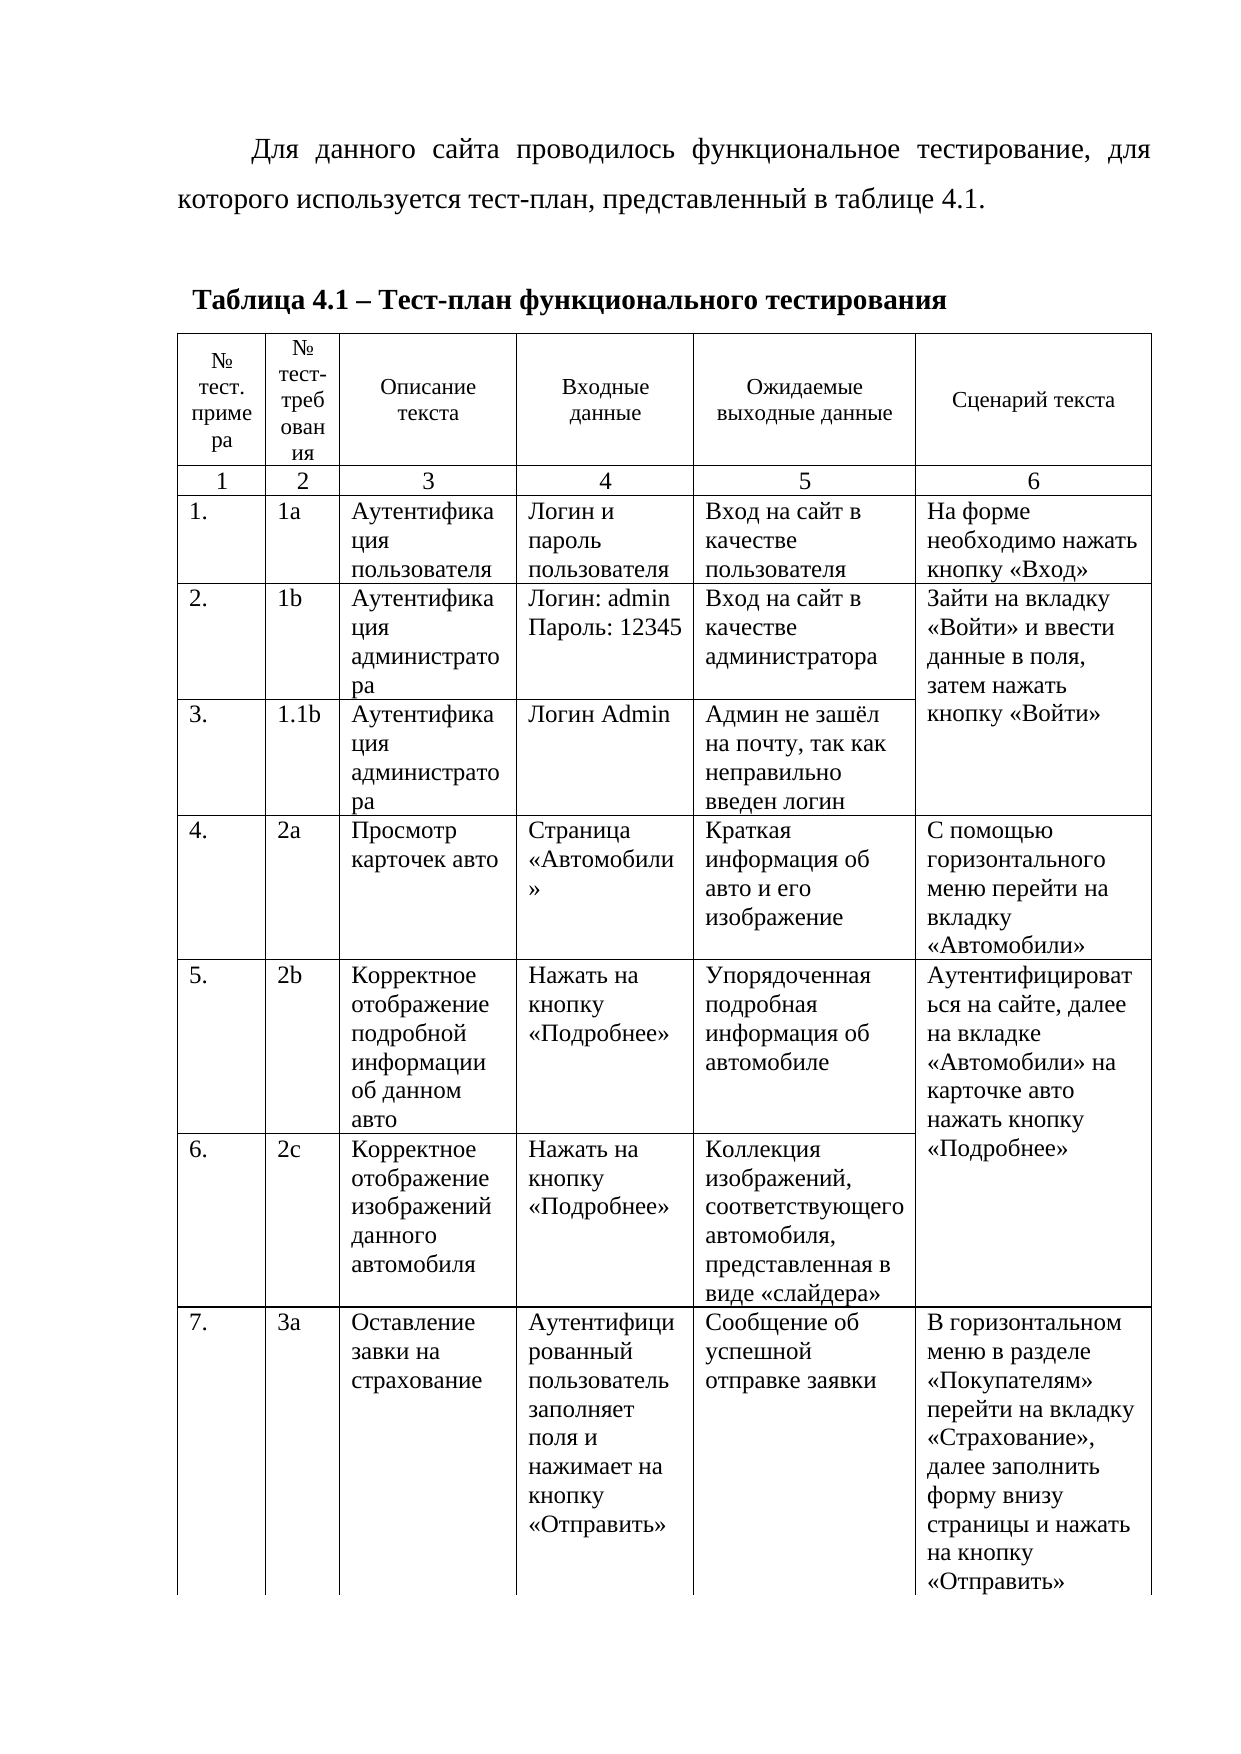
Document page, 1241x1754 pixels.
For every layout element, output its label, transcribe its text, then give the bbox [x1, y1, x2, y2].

table_cell Нажать на кнопку «Подробнее» [517, 1134, 693, 1306]
table_cell Логин: admin Пароль: 12345 [517, 584, 693, 698]
table_header Сценарий текста [916, 334, 1151, 465]
table_cell 2a [266, 816, 339, 959]
table_cell 6. [178, 1134, 265, 1306]
table_cell Вход на сайт в качестве пользователя [694, 496, 915, 582]
table_cell Коллекция изображений, соответствующего автомобиля, представленная в виде «слайдера» [694, 1134, 915, 1306]
table_header Входные данные [517, 334, 693, 465]
table_cell Сообщение об успешной отправке заявки [694, 1308, 915, 1595]
table_cell 1. [178, 496, 265, 582]
table_header № тест-требования [266, 334, 339, 465]
table_cell Зайти на вкладку «Войти» и ввести данные в поля, затем нажать кнопку «Войти» [916, 584, 1151, 814]
table_cell 5. [178, 960, 265, 1133]
table_cell Вход на сайт в качестве администратора [694, 584, 915, 698]
table_cell Логин Admin [517, 700, 693, 814]
table_cell 6 [916, 466, 1151, 495]
table_cell 1.1b [266, 700, 339, 814]
table_cell 1a [266, 496, 339, 582]
table_cell Страница «Автомобили» [517, 816, 693, 959]
table_cell 4. [178, 816, 265, 959]
text Для данного сайта проводилось функциональное тестирование, для которого используется тест-план, представленный в таблице 4.1. [177, 131, 1152, 215]
table_cell Аутентифицироваться на сайте, далее на вкладке «Автомобили» на карточке авто нажать кнопку «Подробнее» [916, 960, 1151, 1306]
table_cell На форме необходимо нажать кнопку «Вход» [916, 496, 1151, 582]
table_cell 7. [178, 1308, 265, 1595]
table_cell 2 [266, 466, 339, 495]
table_header Ожидаемые выходные данные [694, 334, 915, 465]
table_cell 3a [266, 1308, 339, 1595]
table_cell 3 [340, 466, 516, 495]
table_cell 1b [266, 584, 339, 698]
table_header Описание текста [340, 334, 516, 465]
table_cell Аутентифицированный пользователь заполняет поля и нажимает на кнопку «Отправить» [517, 1308, 693, 1595]
table_cell Админ не зашёл на почту, так как неправильно введен логин [694, 700, 915, 814]
table_cell Логин и пароль пользователя [517, 496, 693, 582]
table_cell 3. [178, 700, 265, 814]
table_cell С помощью горизонтального меню перейти на вкладку «Автомобили» [916, 816, 1151, 959]
table_cell 2b [266, 960, 339, 1133]
table_cell Корректное отображение подробной информации об данном авто [340, 960, 516, 1133]
table_cell Упорядоченная подробная информация об автомобиле [694, 960, 915, 1133]
text Таблица 4.1 – Тест-план функционального тестирования [177, 282, 1152, 316]
table_cell Просмотр карточек авто [340, 816, 516, 959]
table_cell Нажать на кнопку «Подробнее» [517, 960, 693, 1133]
table_cell 1 [178, 466, 265, 495]
table_cell Корректное отображение изображений данного автомобиля [340, 1134, 516, 1306]
table_cell Оставление завки на страхование [340, 1308, 516, 1595]
table_cell Краткая информация об авто и его изображение [694, 816, 915, 959]
table_cell В горизонтальном меню в разделе «Покупателям» перейти на вкладку «Страхование», далее заполнить форму внизу страницы и нажать на кнопку «Отправить» [916, 1308, 1151, 1595]
table_cell 2c [266, 1134, 339, 1306]
table_cell 4 [517, 466, 693, 495]
table_header № тест. примера [178, 334, 265, 465]
table_cell Аутентификация администратора [340, 584, 516, 698]
table_cell Аутентификация пользователя [340, 496, 516, 582]
table_cell Аутентификация администратора [340, 700, 516, 814]
table_cell 2. [178, 584, 265, 698]
table_cell 5 [694, 466, 915, 495]
